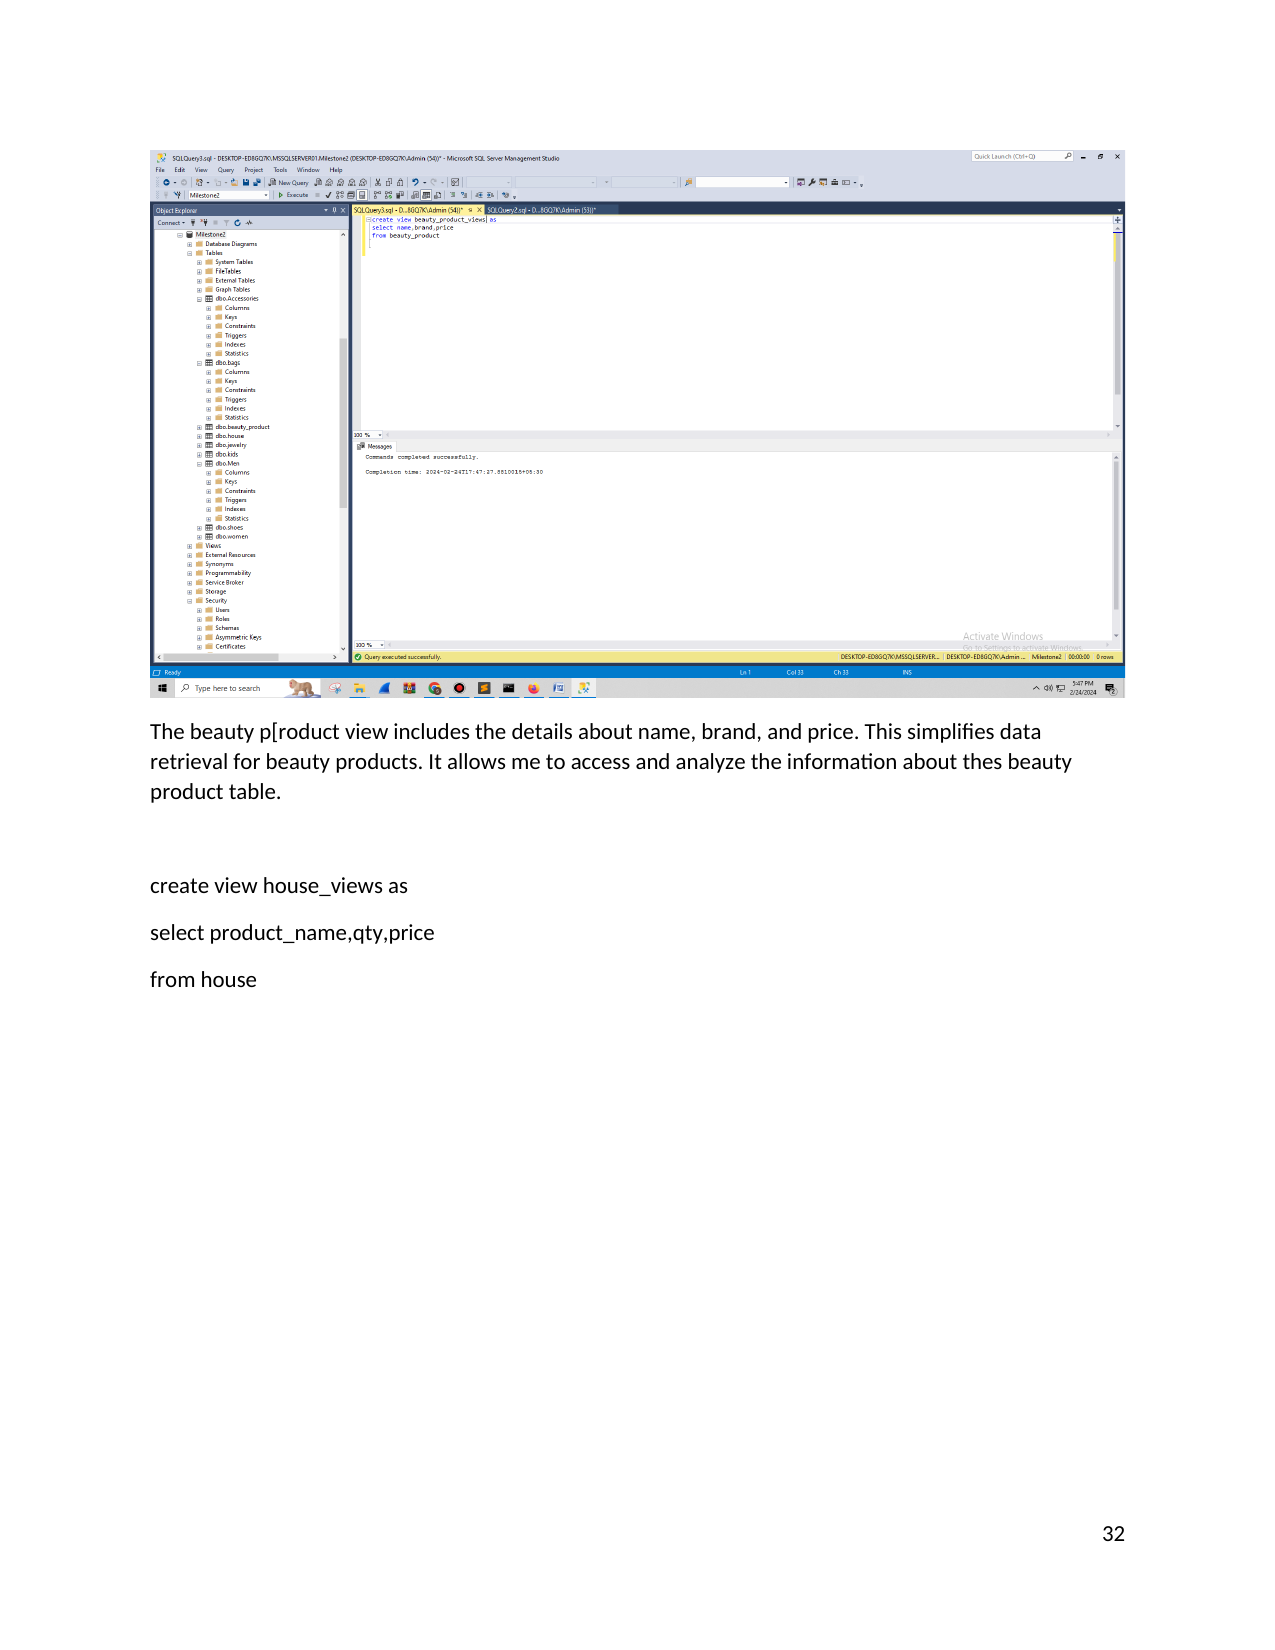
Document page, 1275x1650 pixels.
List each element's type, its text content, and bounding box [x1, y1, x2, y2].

text from house [150, 965, 1125, 993]
text select product_name,qty,price [150, 918, 1125, 946]
picture [150, 150, 1125, 698]
text create view house_views as [150, 871, 1125, 899]
text The beauty p[roduct view includes the details about name, brand, and price. This simplifies data retrieval for beauty products. It allows me to access and analyze the information about thes beauty product table. [150, 717, 1125, 805]
